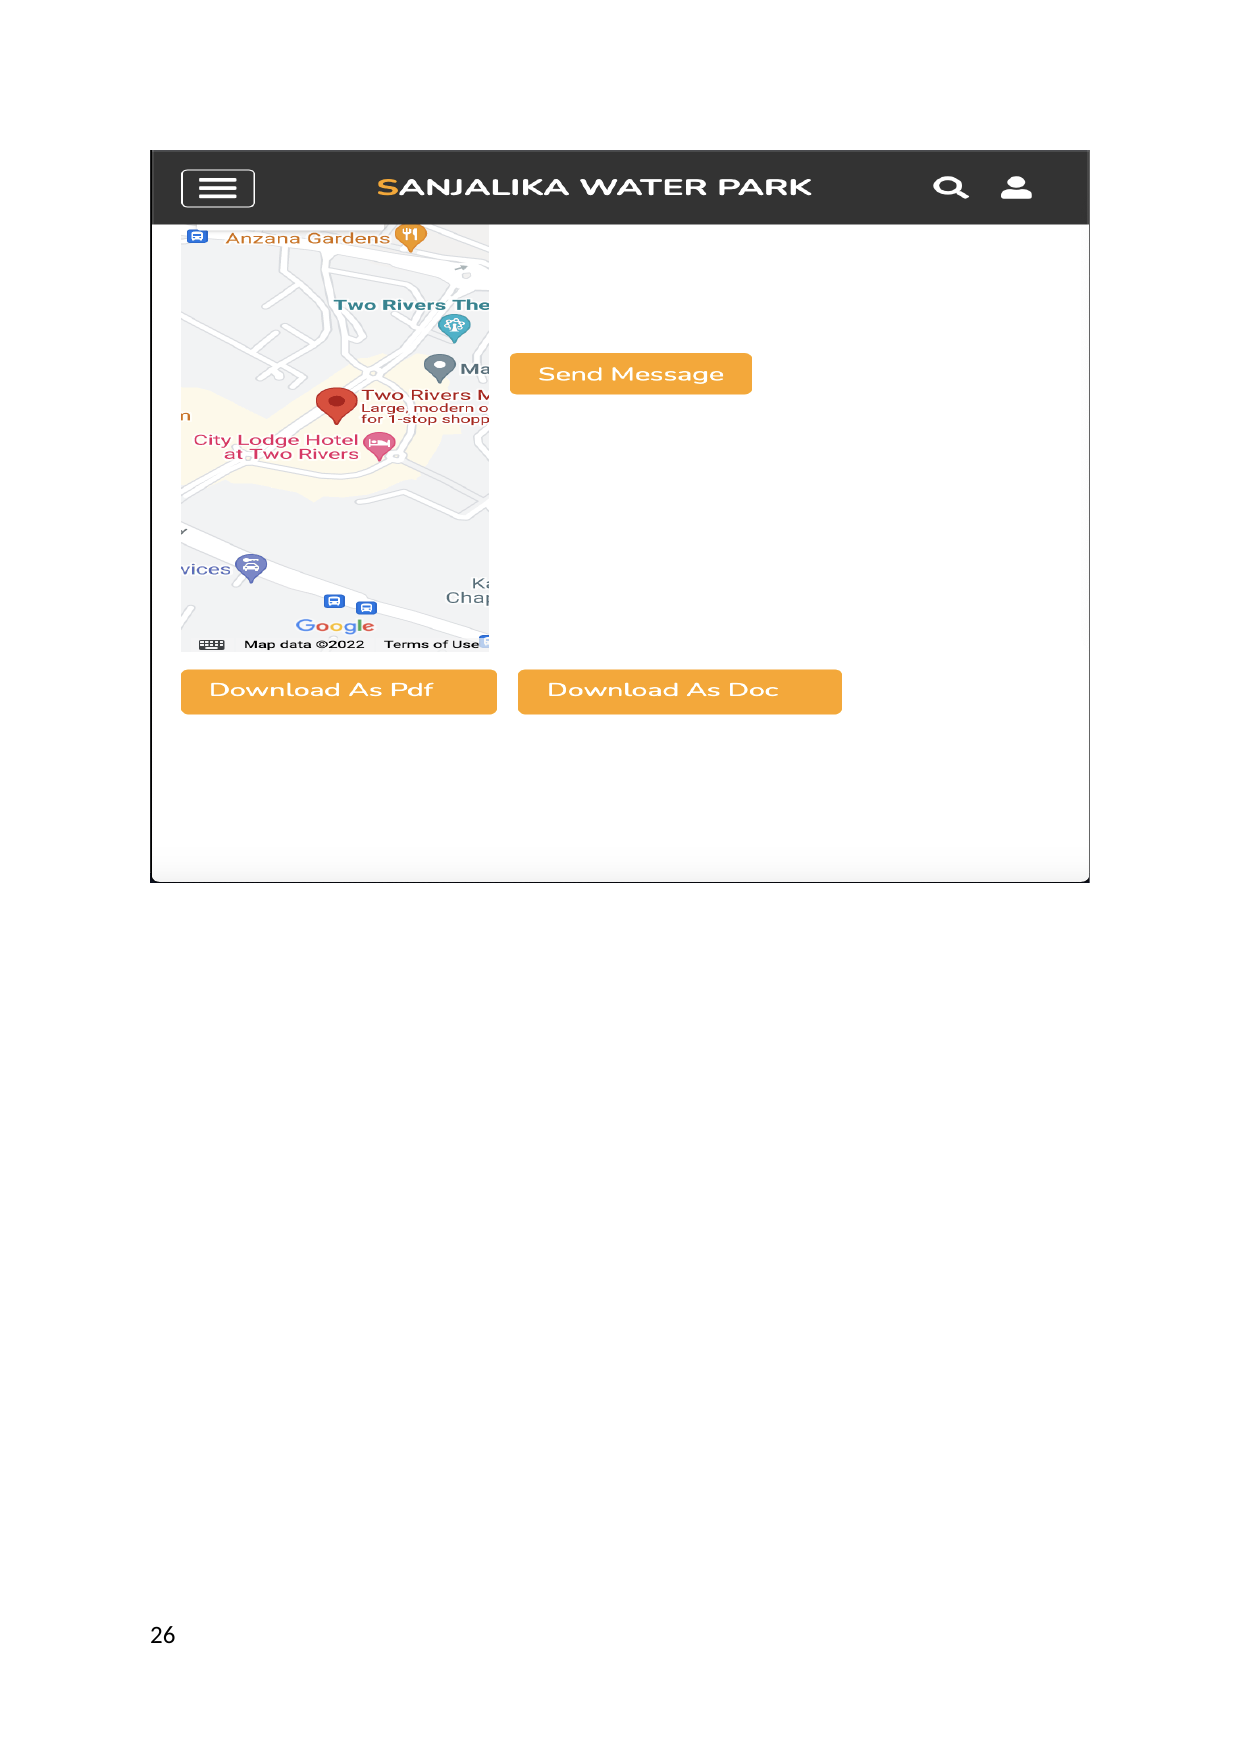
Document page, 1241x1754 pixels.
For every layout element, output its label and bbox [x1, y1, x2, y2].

picture [150, 150, 1090, 883]
